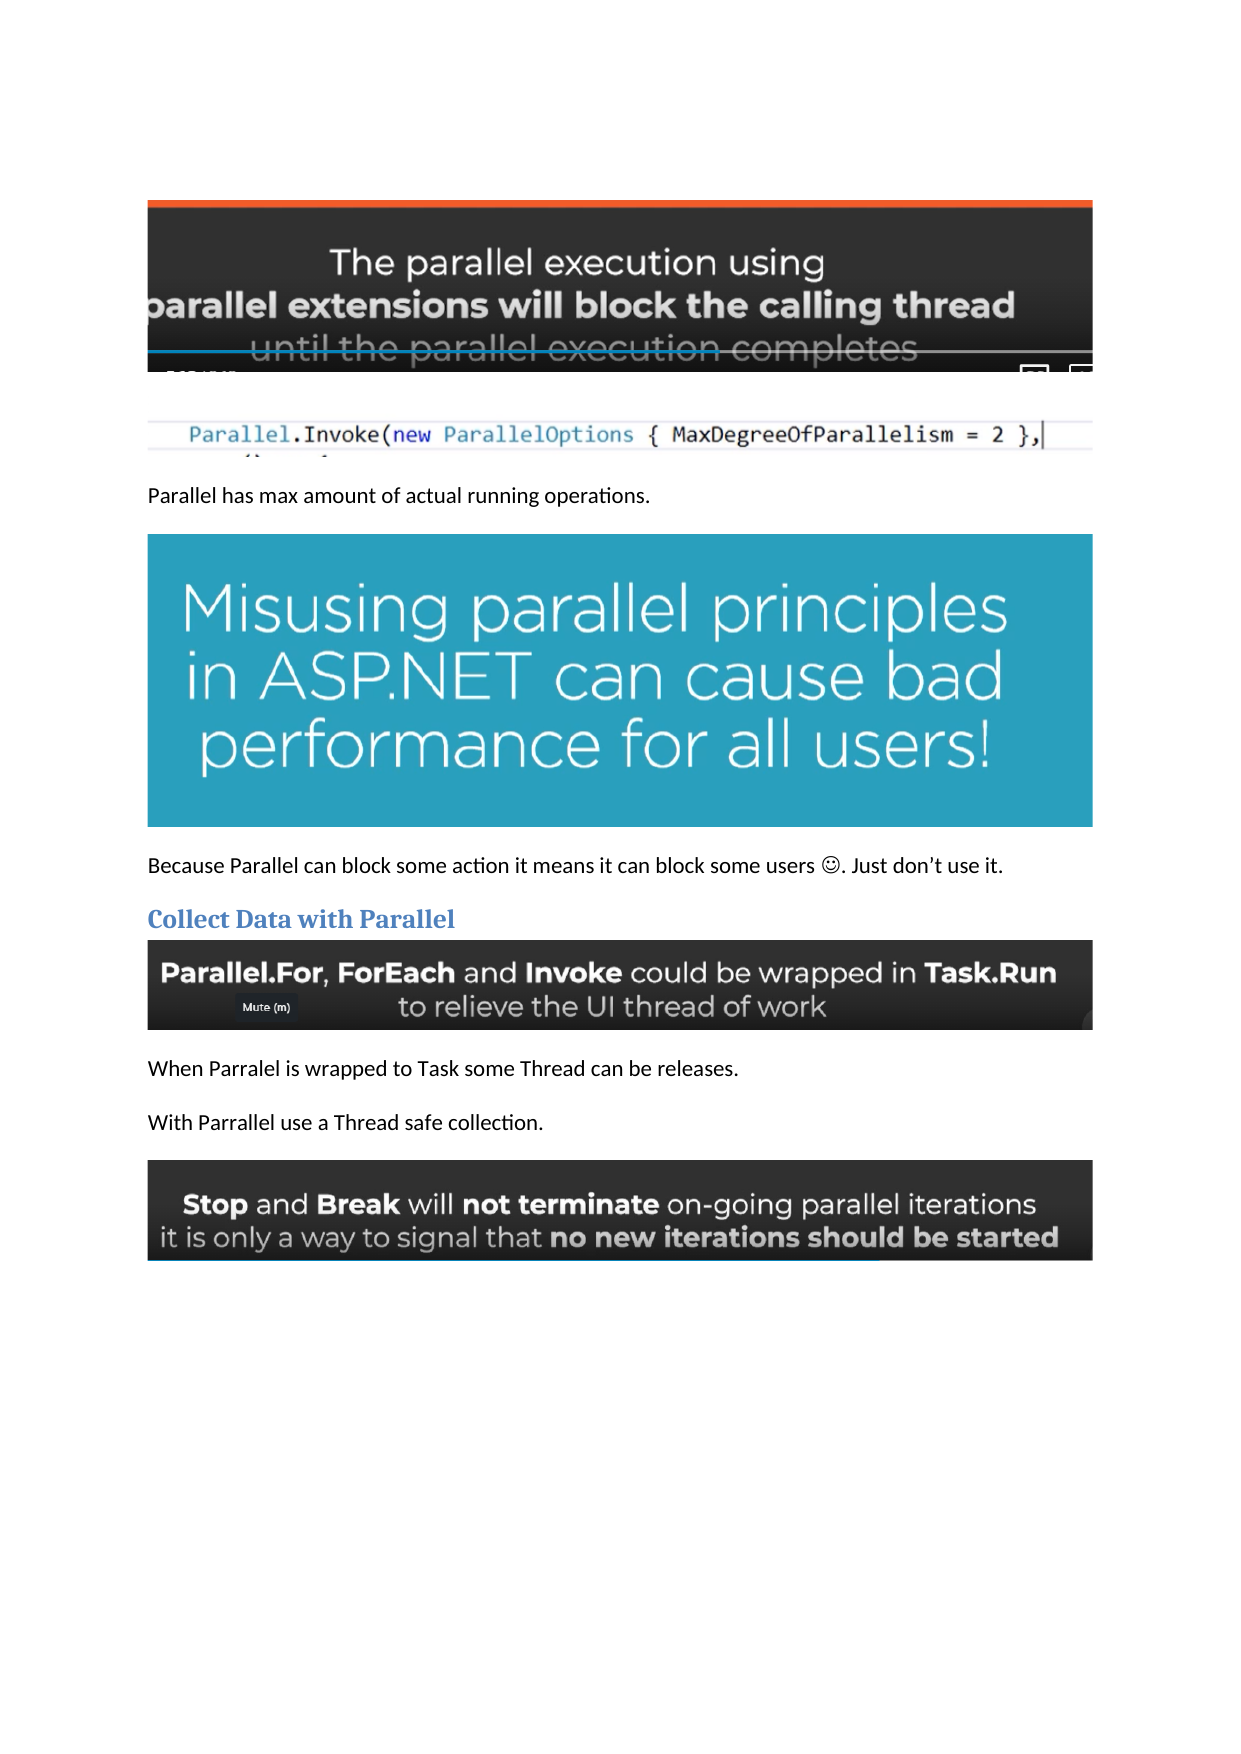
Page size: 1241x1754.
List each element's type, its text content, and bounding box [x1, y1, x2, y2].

picture [147, 396, 1093, 457]
picture [147, 200, 1093, 372]
picture [147, 1160, 1093, 1261]
text When Parralel is wrapped to Task some Thread can be releases. [148, 1054, 1093, 1083]
subtitle Collect Data with Parallel [148, 904, 1093, 936]
text Because Parallel can block some action it means it can block some users . Just don’t use it. [148, 852, 1093, 879]
picture [147, 940, 1093, 1030]
picture [147, 534, 1093, 827]
text With Parrallel use a Thread safe collection. [148, 1108, 1093, 1136]
text Parallel has max amount of actual running operations. [148, 482, 1093, 509]
